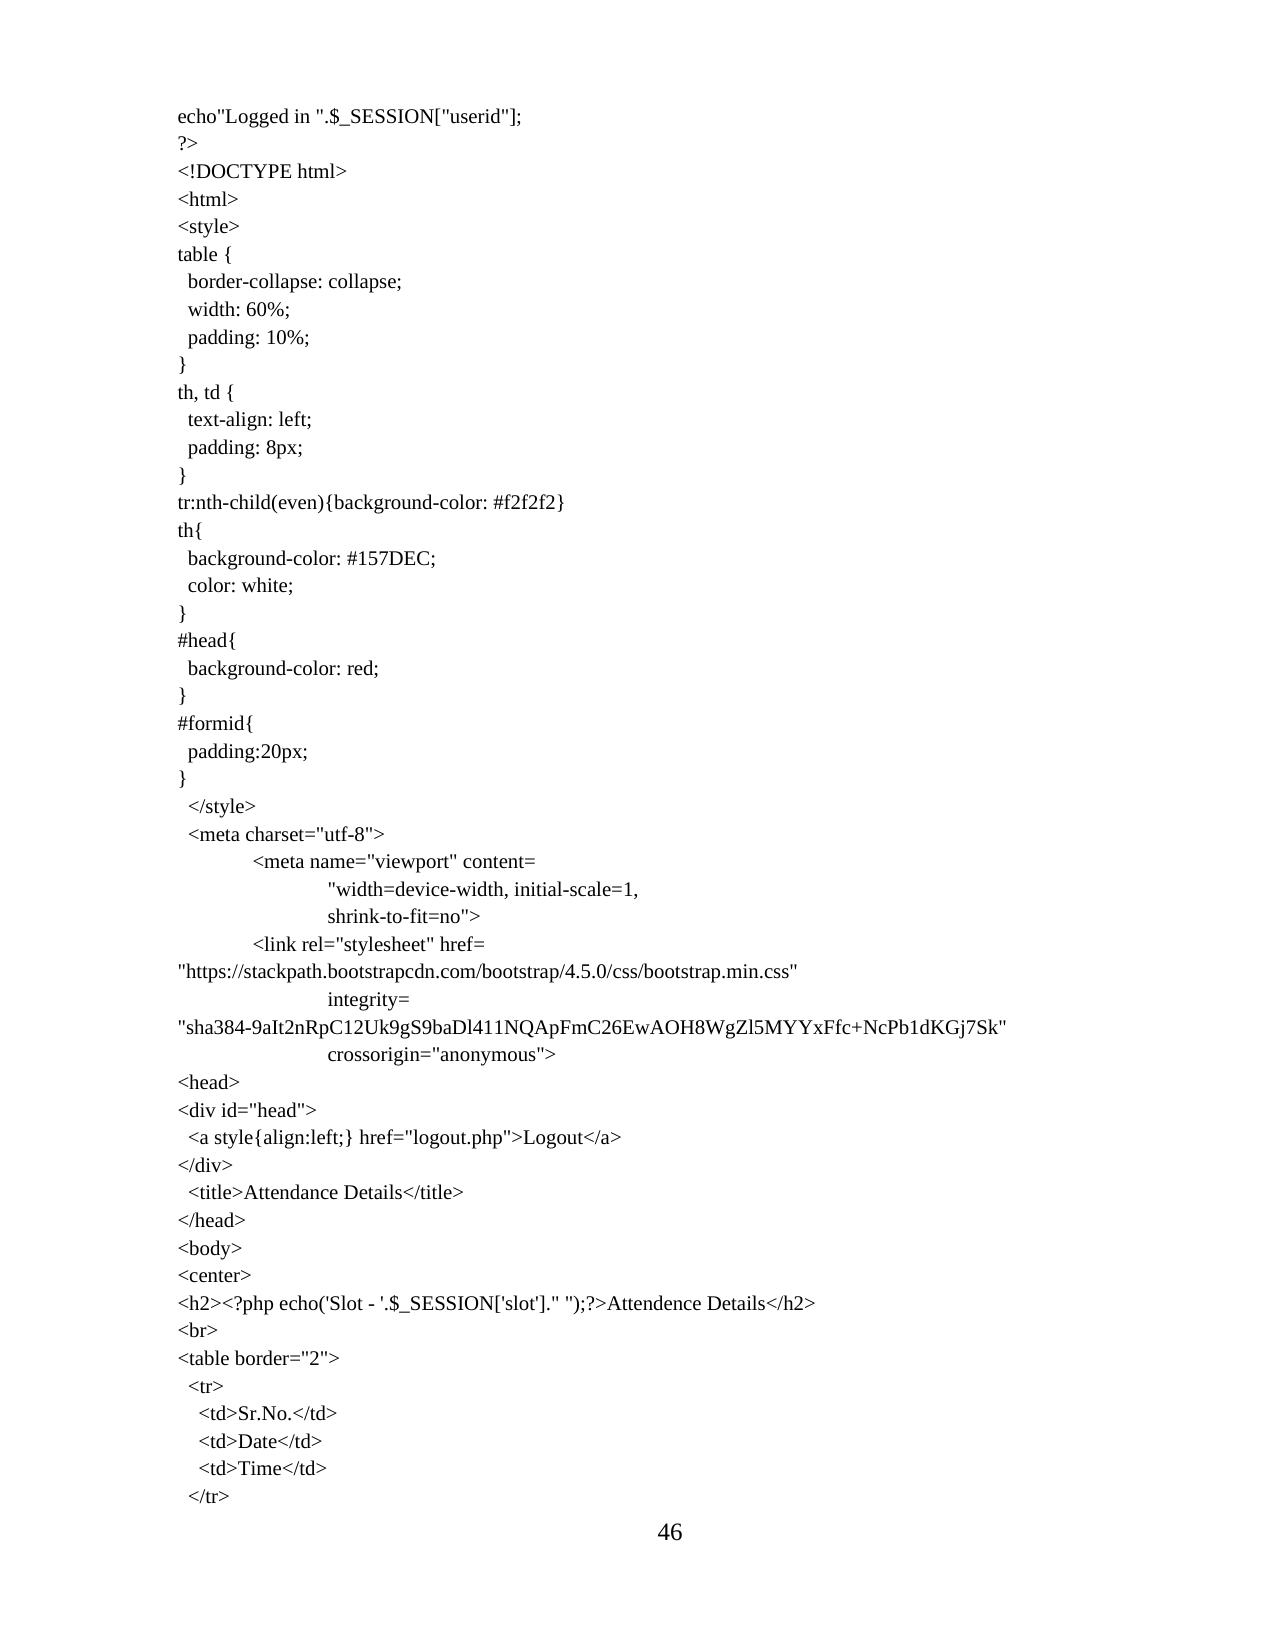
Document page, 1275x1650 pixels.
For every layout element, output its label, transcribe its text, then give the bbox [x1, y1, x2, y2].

text th{ [177, 518, 1162, 542]
text color: white; [177, 573, 1162, 597]
text padding:20px; [177, 739, 1162, 763]
text integrity= [177, 987, 1162, 1011]
text <meta charset="utf-8"> [177, 821, 1162, 846]
text background-color: #157DEC; [177, 545, 1162, 569]
text <tr> [177, 1373, 1162, 1398]
text echo"Logged in ".$_SESSION["userid"]; [177, 104, 1162, 128]
text #head{ [177, 628, 1162, 652]
text } [177, 352, 1162, 376]
text "width=device-width, initial-scale=1, [177, 877, 1162, 901]
text </style> [177, 794, 1162, 818]
text <style> [177, 214, 1162, 238]
text <center> [177, 1263, 1162, 1287]
text } [177, 463, 1162, 487]
text <td>Sr.No.</td> [177, 1401, 1162, 1425]
text <head> [177, 1070, 1162, 1094]
text background-color: red; [177, 656, 1162, 680]
text "sha384-9aIt2nRpC12Uk9gS9baDl411NQApFmC26EwAOH8WgZl5MYYxFfc+NcPb1dKGj7Sk" [177, 1015, 1162, 1039]
text } [177, 766, 1162, 790]
text } [177, 601, 1162, 625]
text </head> [177, 1208, 1162, 1232]
text <br> [177, 1318, 1162, 1342]
text <h2><?php echo('Slot - '.$_SESSION['slot']." ");?>Attendence Details</h2> [177, 1291, 1162, 1315]
text tr:nth-child(even){background-color: #f2f2f2} [177, 490, 1162, 514]
text ?> [177, 131, 1162, 155]
text text-align: left; [177, 407, 1162, 431]
text crossorigin="anonymous"> [177, 1042, 1162, 1066]
text shrink-to-fit=no"> [177, 904, 1162, 928]
text } [177, 683, 1162, 707]
text border-collapse: collapse; [177, 269, 1162, 293]
text <title>Attendance Details</title> [177, 1180, 1162, 1204]
text #formid{ [177, 711, 1162, 735]
text </div> [177, 1153, 1162, 1177]
text <td>Time</td> [177, 1456, 1162, 1480]
text th, td { [177, 380, 1162, 404]
text table { [177, 242, 1162, 266]
text width: 60%; [177, 297, 1162, 321]
text <link rel="stylesheet" href= [177, 932, 1162, 956]
text <body> [177, 1236, 1162, 1259]
text padding: 8px; [177, 435, 1162, 459]
text <div id="head"> [177, 1097, 1162, 1122]
text "https://stackpath.bootstrapcdn.com/bootstrap/4.5.0/css/bootstrap.min.css" [177, 959, 1162, 983]
text <!DOCTYPE html> [177, 159, 1162, 183]
text <html> [177, 187, 1162, 211]
text <td>Date</td> [177, 1429, 1162, 1453]
text <table border="2"> [177, 1346, 1162, 1370]
text <a style{align:left;} href="logout.php">Logout</a> [177, 1125, 1162, 1149]
text </tr> [177, 1484, 1162, 1508]
text <meta name="viewport" content= [177, 849, 1162, 873]
text padding: 10%; [177, 324, 1162, 349]
